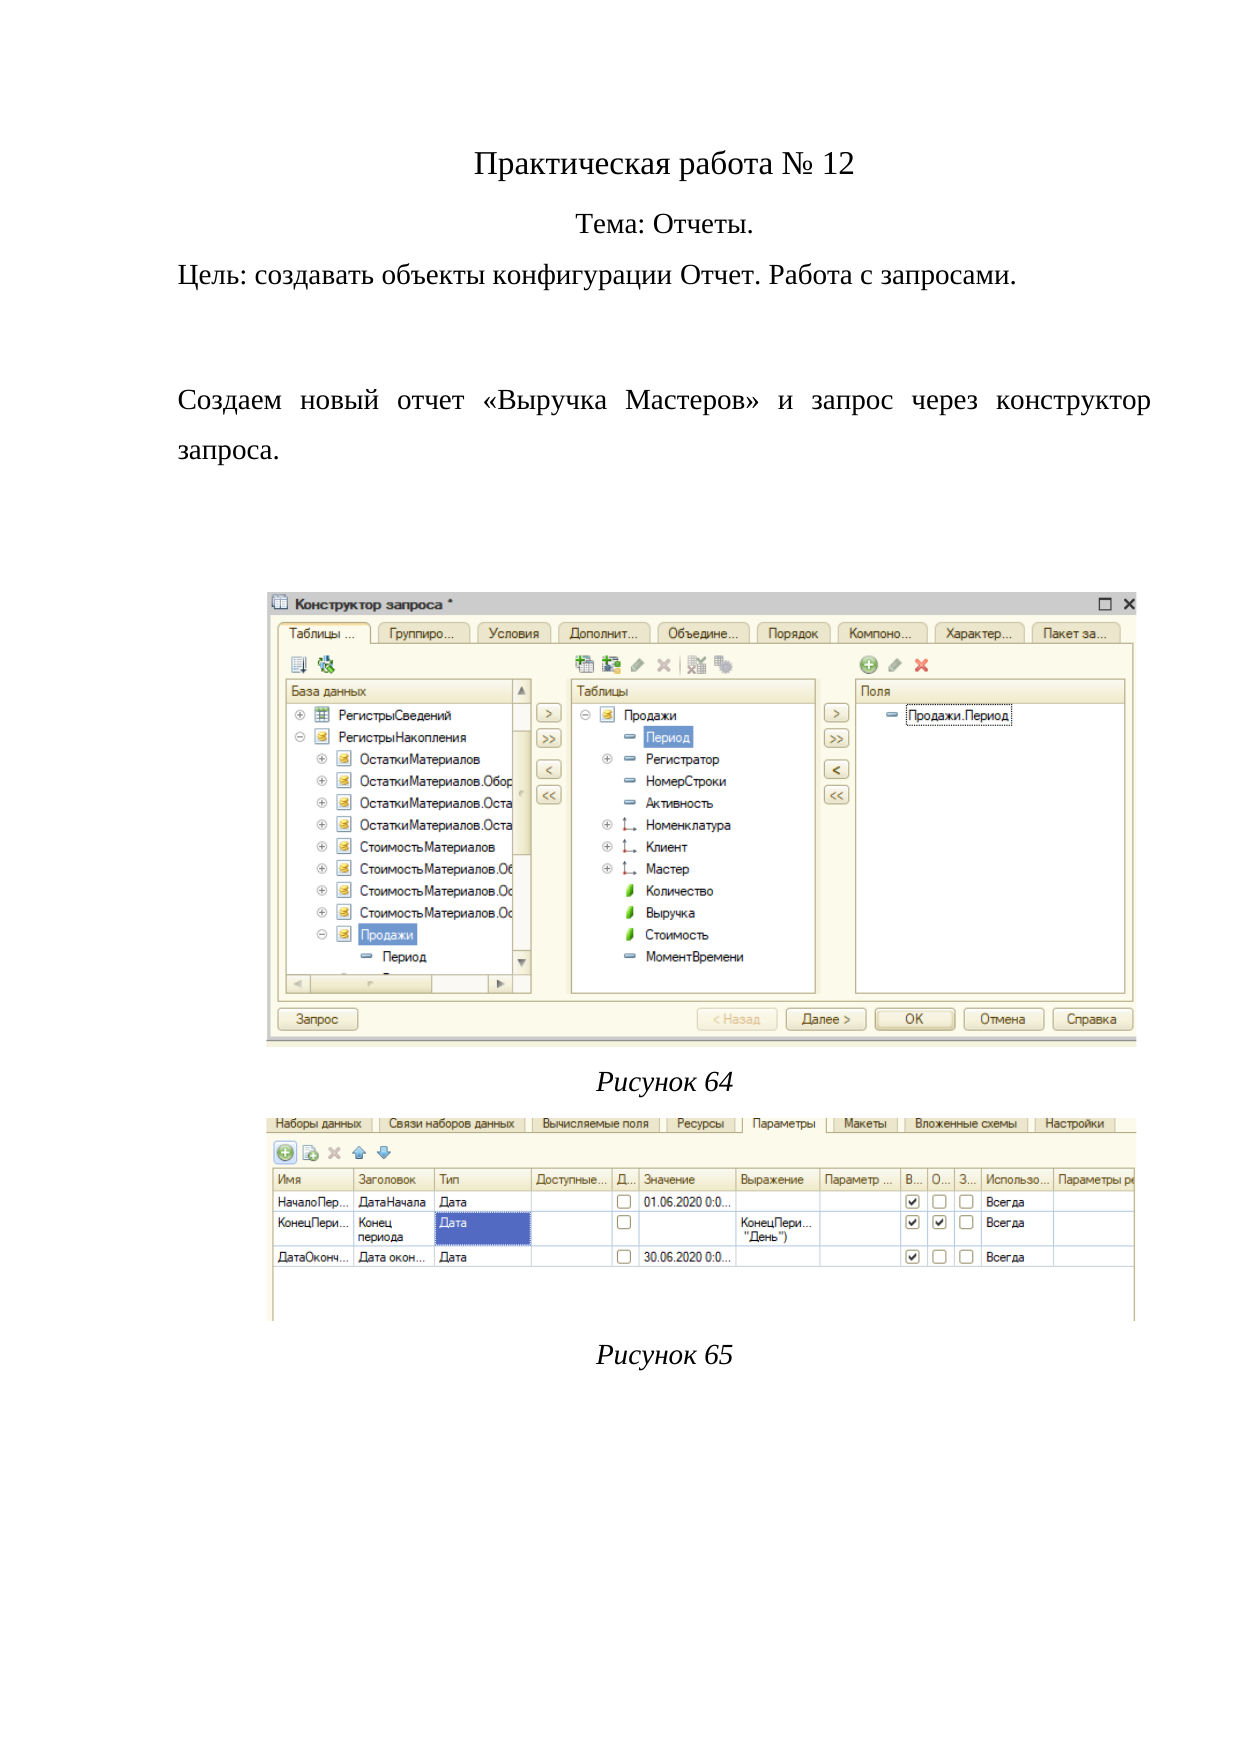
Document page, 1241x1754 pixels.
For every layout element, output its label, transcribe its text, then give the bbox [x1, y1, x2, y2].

subtitle Практическая работа № 12 [177, 143, 1152, 181]
picture [266, 592, 1137, 1047]
text Цель: создавать объекты конфигурации Отчет. Работа с запросами. [177, 257, 1152, 290]
text Создаем новый отчет «Выручка Мастеров» и запрос через конструктор запроса. [177, 382, 1152, 466]
text Тема: Отчеты. [177, 206, 1152, 240]
picture [266, 1118, 1137, 1321]
text Рисунок 64 [177, 1064, 1152, 1097]
text Рисунок 65 [177, 1337, 1152, 1371]
